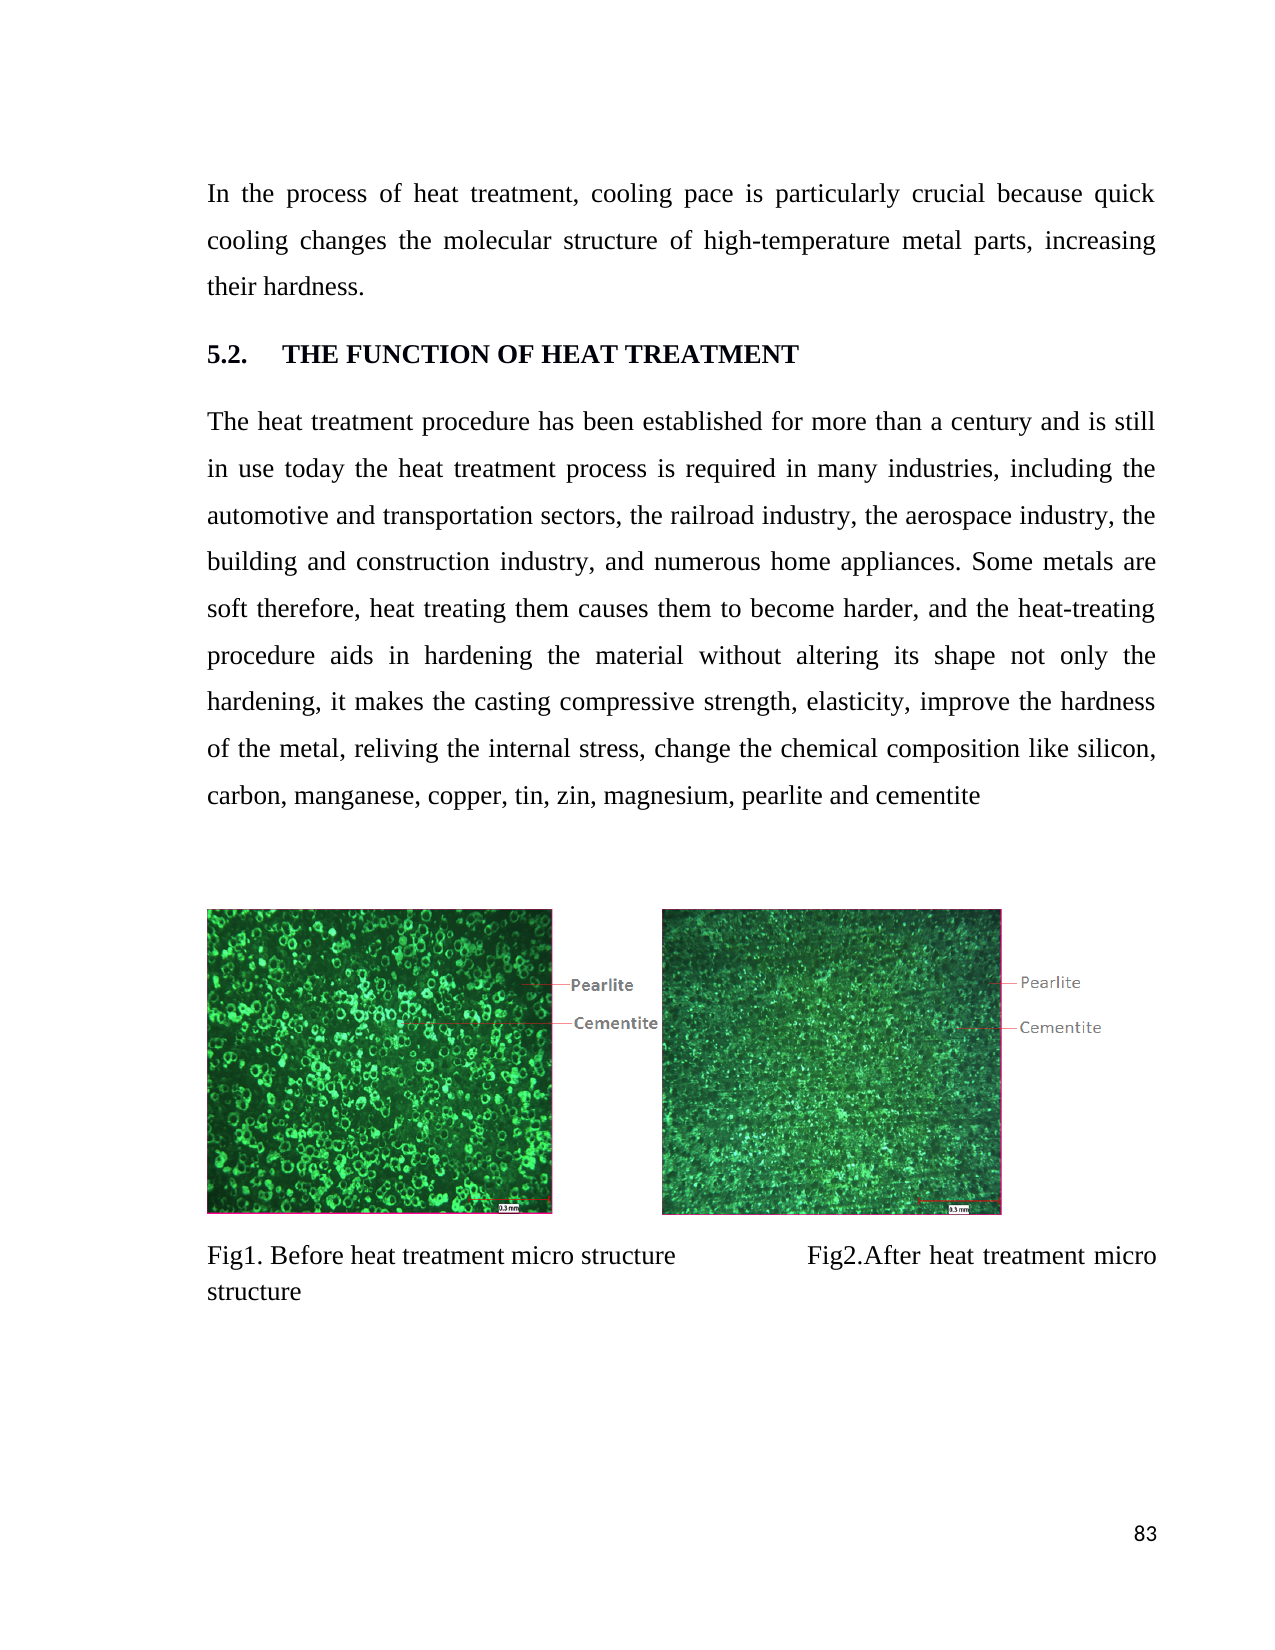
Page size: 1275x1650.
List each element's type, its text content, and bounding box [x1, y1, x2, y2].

text The heat treatment procedure has been established for more than a century and is still in use today the heat treatment process is required in many industries, including the automotive and transportation sectors, the railroad industry, the aerospace industry, the building and construction industry, and numerous home appliances. Some metals are soft therefore, heat treating them causes them to become harder, and the heat-treating procedure aids in hardening the material without altering its shape not only the hardening, it makes the casting compressive strength, elasticity, improve the hardness of the metal, reliving the internal stress, change the chemical composition like silicon, carbon, manganese, copper, tin, zin, magnesium, pearlite and cementite [207, 406, 1157, 810]
text In the process of heat treatment, cooling pace is particularly crucial because quick cooling changes the molecular structure of high-temperature metal parts, increasing their hardness. [207, 177, 1157, 302]
list THE FUNCTION OF HEAT TREATMENT [207, 338, 1157, 369]
text Fig1. Before heat treatment micro structure Fig2.After heat treatment micro structure [207, 1239, 1157, 1306]
picture [206, 908, 1104, 1215]
